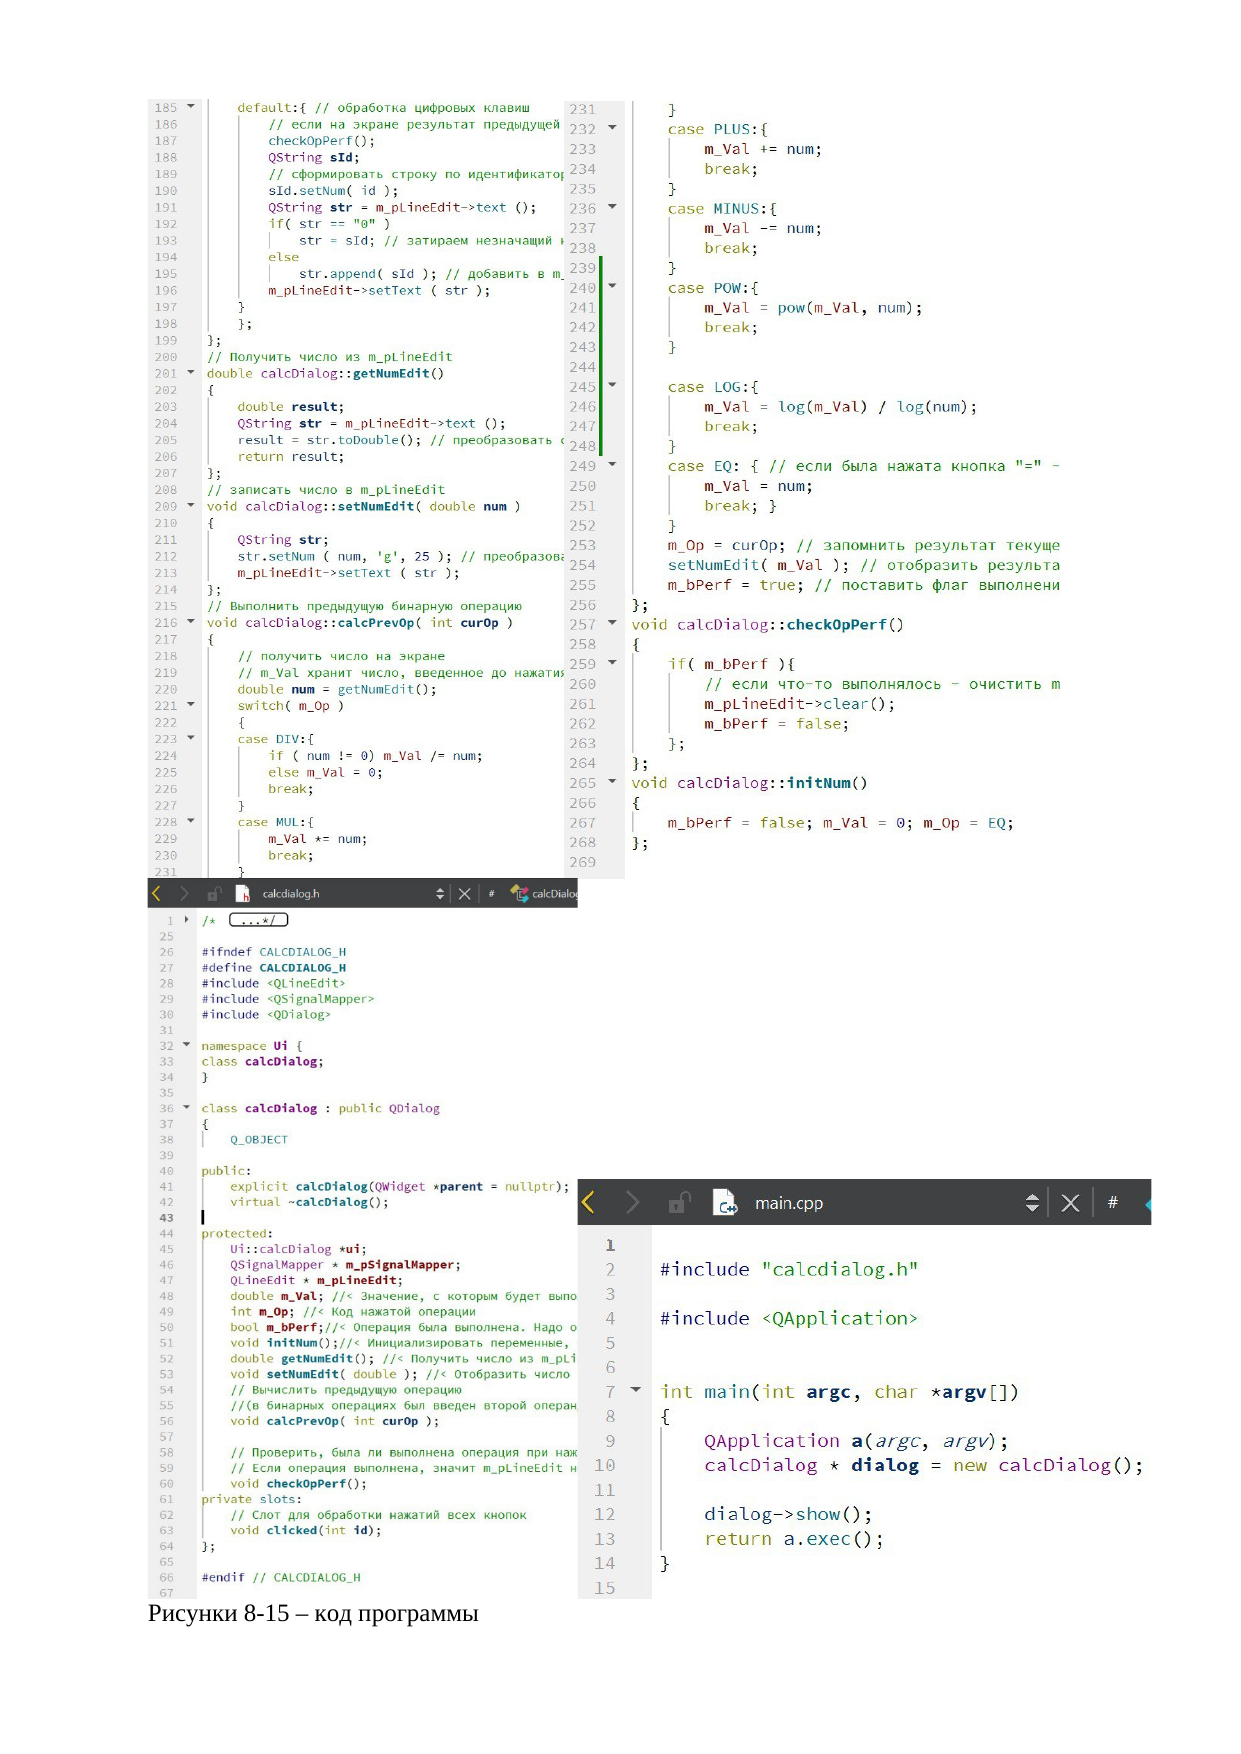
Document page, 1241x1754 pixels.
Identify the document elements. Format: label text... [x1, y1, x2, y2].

text Рисунки 8-15 – код программы [148, 1598, 1181, 1627]
picture [147, 99, 1152, 1599]
